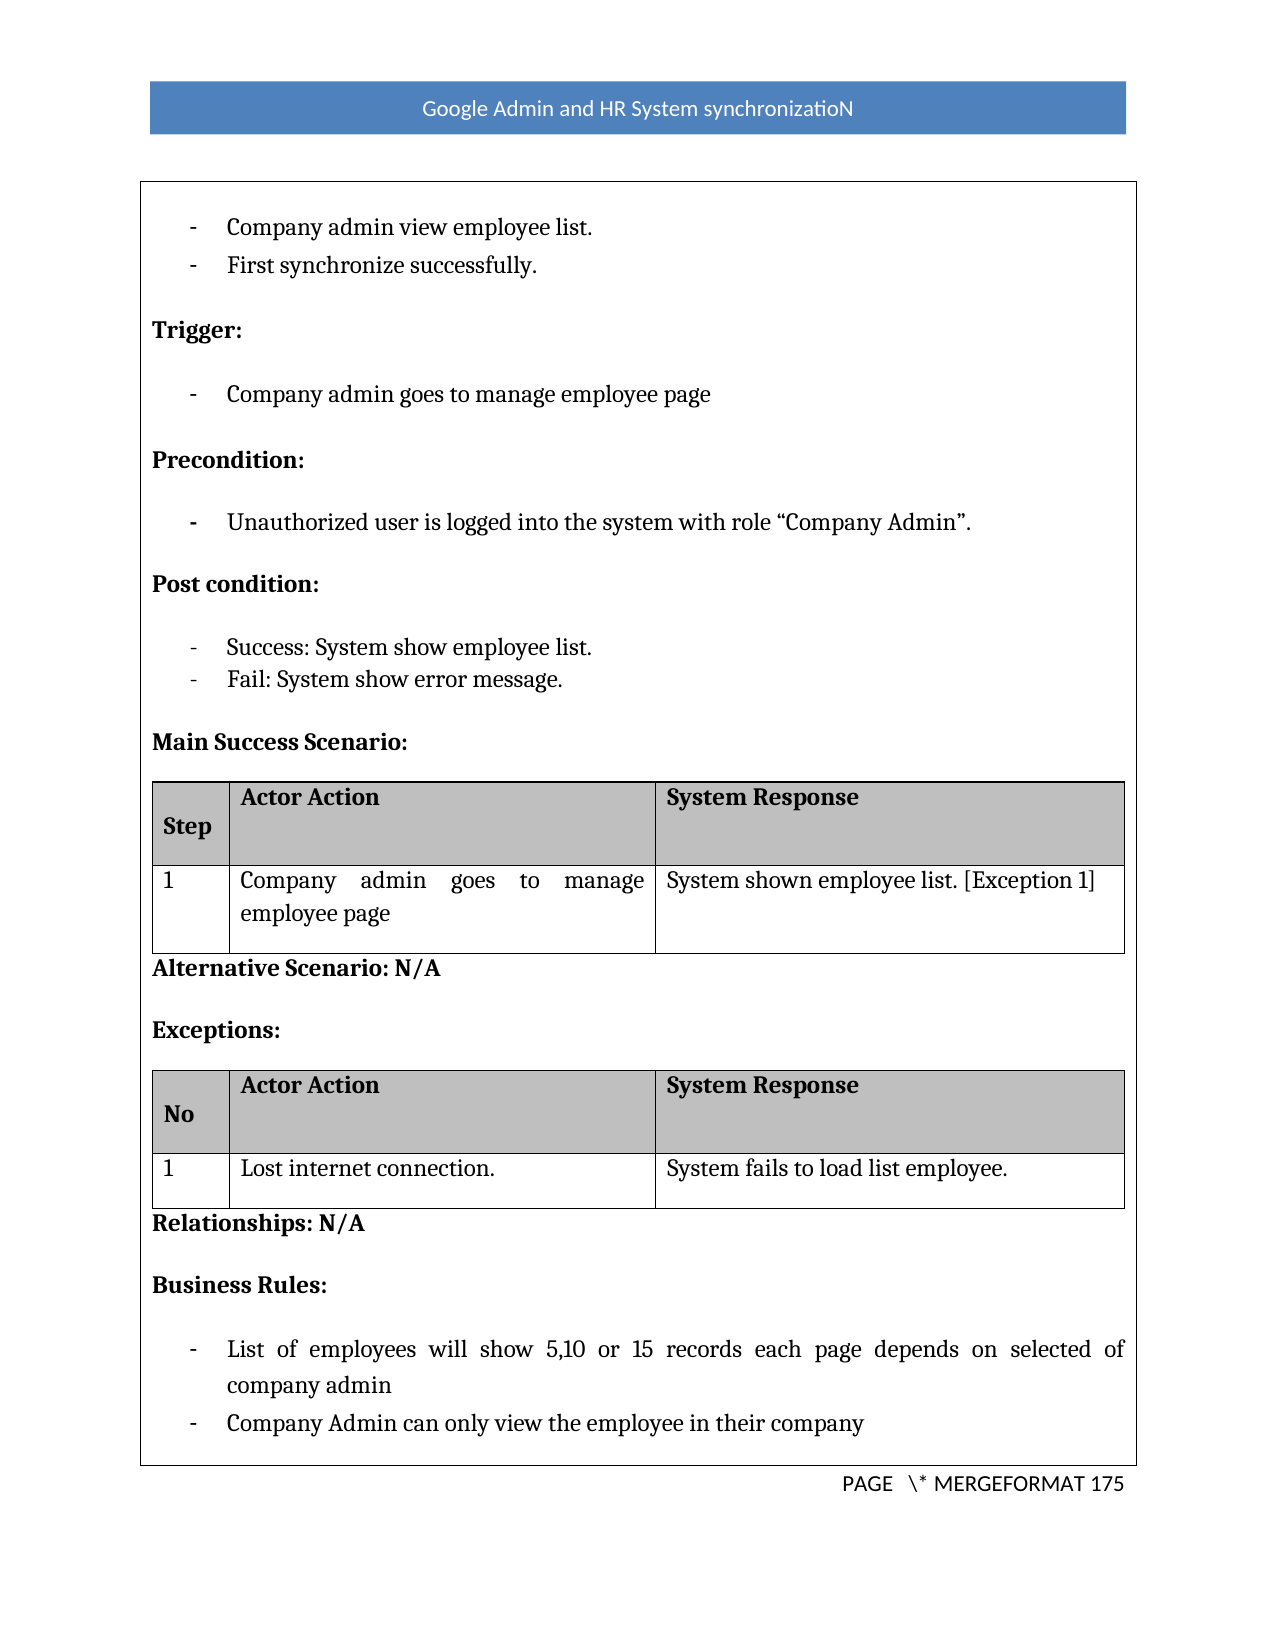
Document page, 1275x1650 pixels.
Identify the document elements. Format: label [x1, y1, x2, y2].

table_cell [141, 182, 1136, 1465]
